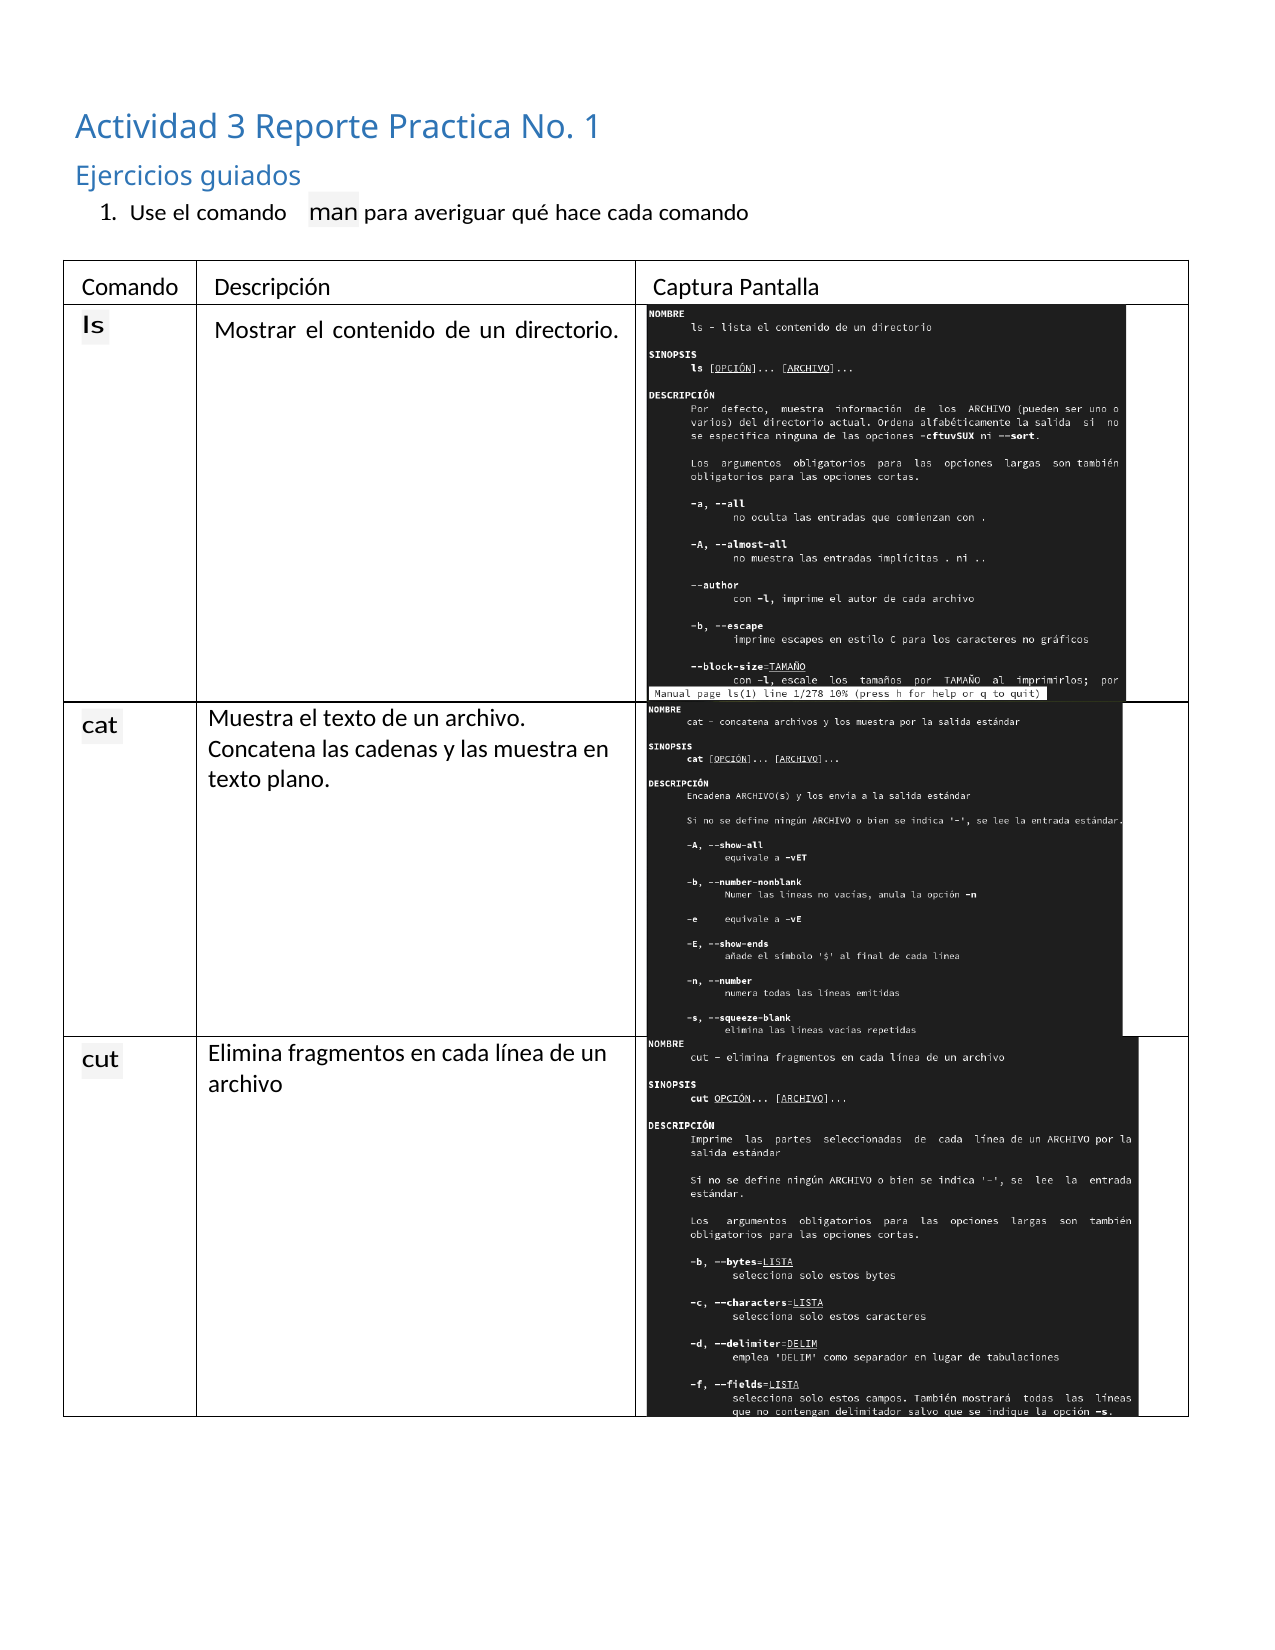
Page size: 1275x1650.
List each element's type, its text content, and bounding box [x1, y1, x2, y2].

table_cell cat [64, 703, 196, 1036]
table_cell ls [64, 305, 196, 701]
picture [646, 304, 1139, 1417]
table_cell Elimina fragmentos en cada línea de un archivo [197, 1037, 635, 1416]
table_cell [636, 703, 646, 1036]
table_cell [1123, 703, 1188, 1036]
table_header Descripción [197, 261, 635, 303]
table_cell Mostrar el contenido de un directorio. [197, 305, 635, 701]
table_header Captura Pantalla [636, 261, 1188, 303]
list Use el comando para averiguar qué hace cada comando [99, 196, 1200, 227]
subtitle Actividad 3 Reporte Practica No. 1 [75, 103, 1200, 148]
table_cell [636, 305, 646, 701]
table_cell [1139, 1037, 1188, 1416]
table_cell [636, 1037, 646, 1416]
table_cell [1127, 305, 1188, 701]
table_cell cut [64, 1037, 196, 1416]
subtitle Ejercicios guiados [75, 156, 1200, 193]
table_header Comando [64, 261, 196, 303]
table_cell Muestra el texto de un archivo. Concatena las cadenas y las muestra en texto plano. [197, 703, 635, 1036]
